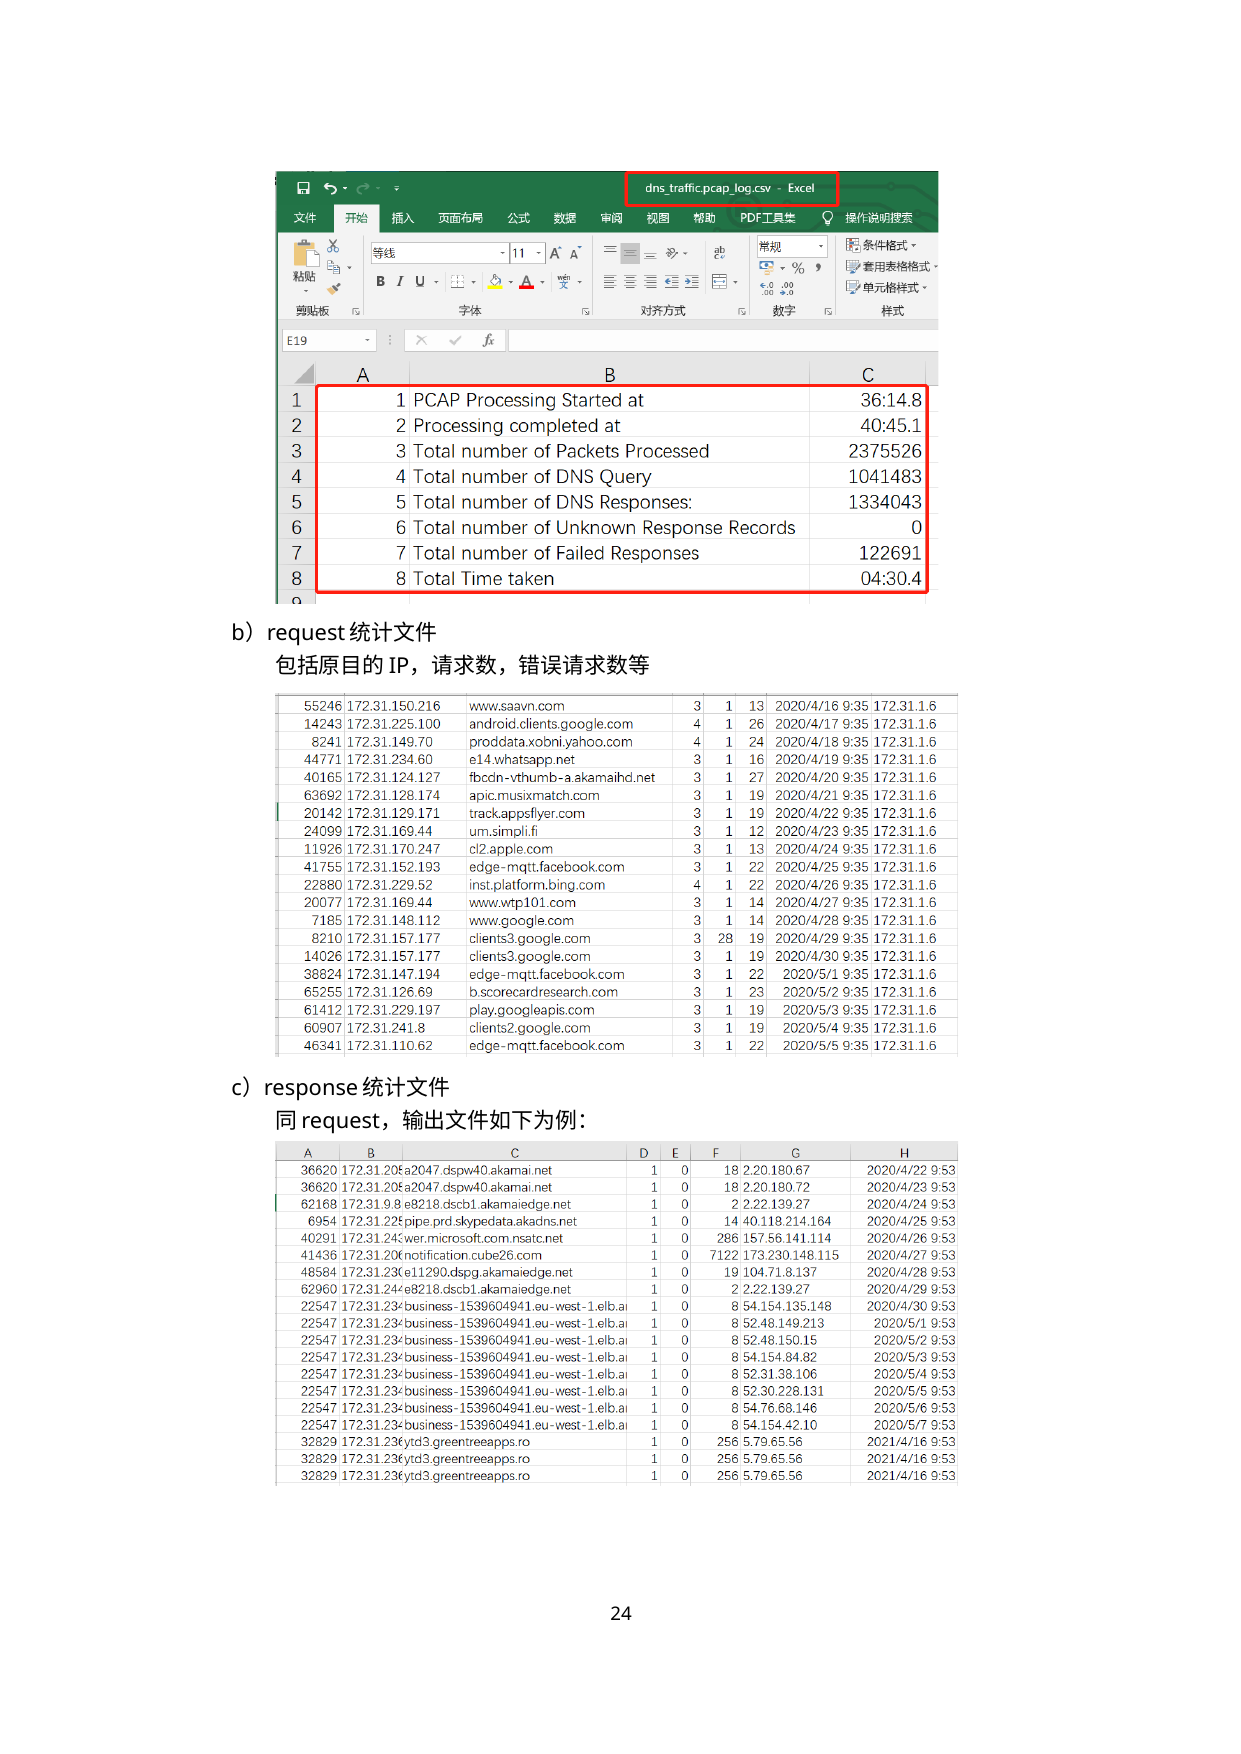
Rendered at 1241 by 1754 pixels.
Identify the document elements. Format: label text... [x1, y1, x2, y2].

text 同request，输出文件如下为例： [187, 1102, 1053, 1135]
picture [275, 693, 959, 1057]
text c）response统计文件 [187, 1070, 1053, 1102]
text 包括原目的IP，请求数，错误请求数等 [187, 647, 1053, 680]
picture [275, 171, 939, 604]
text b）request统计文件 [187, 615, 1053, 647]
picture [275, 1141, 959, 1486]
